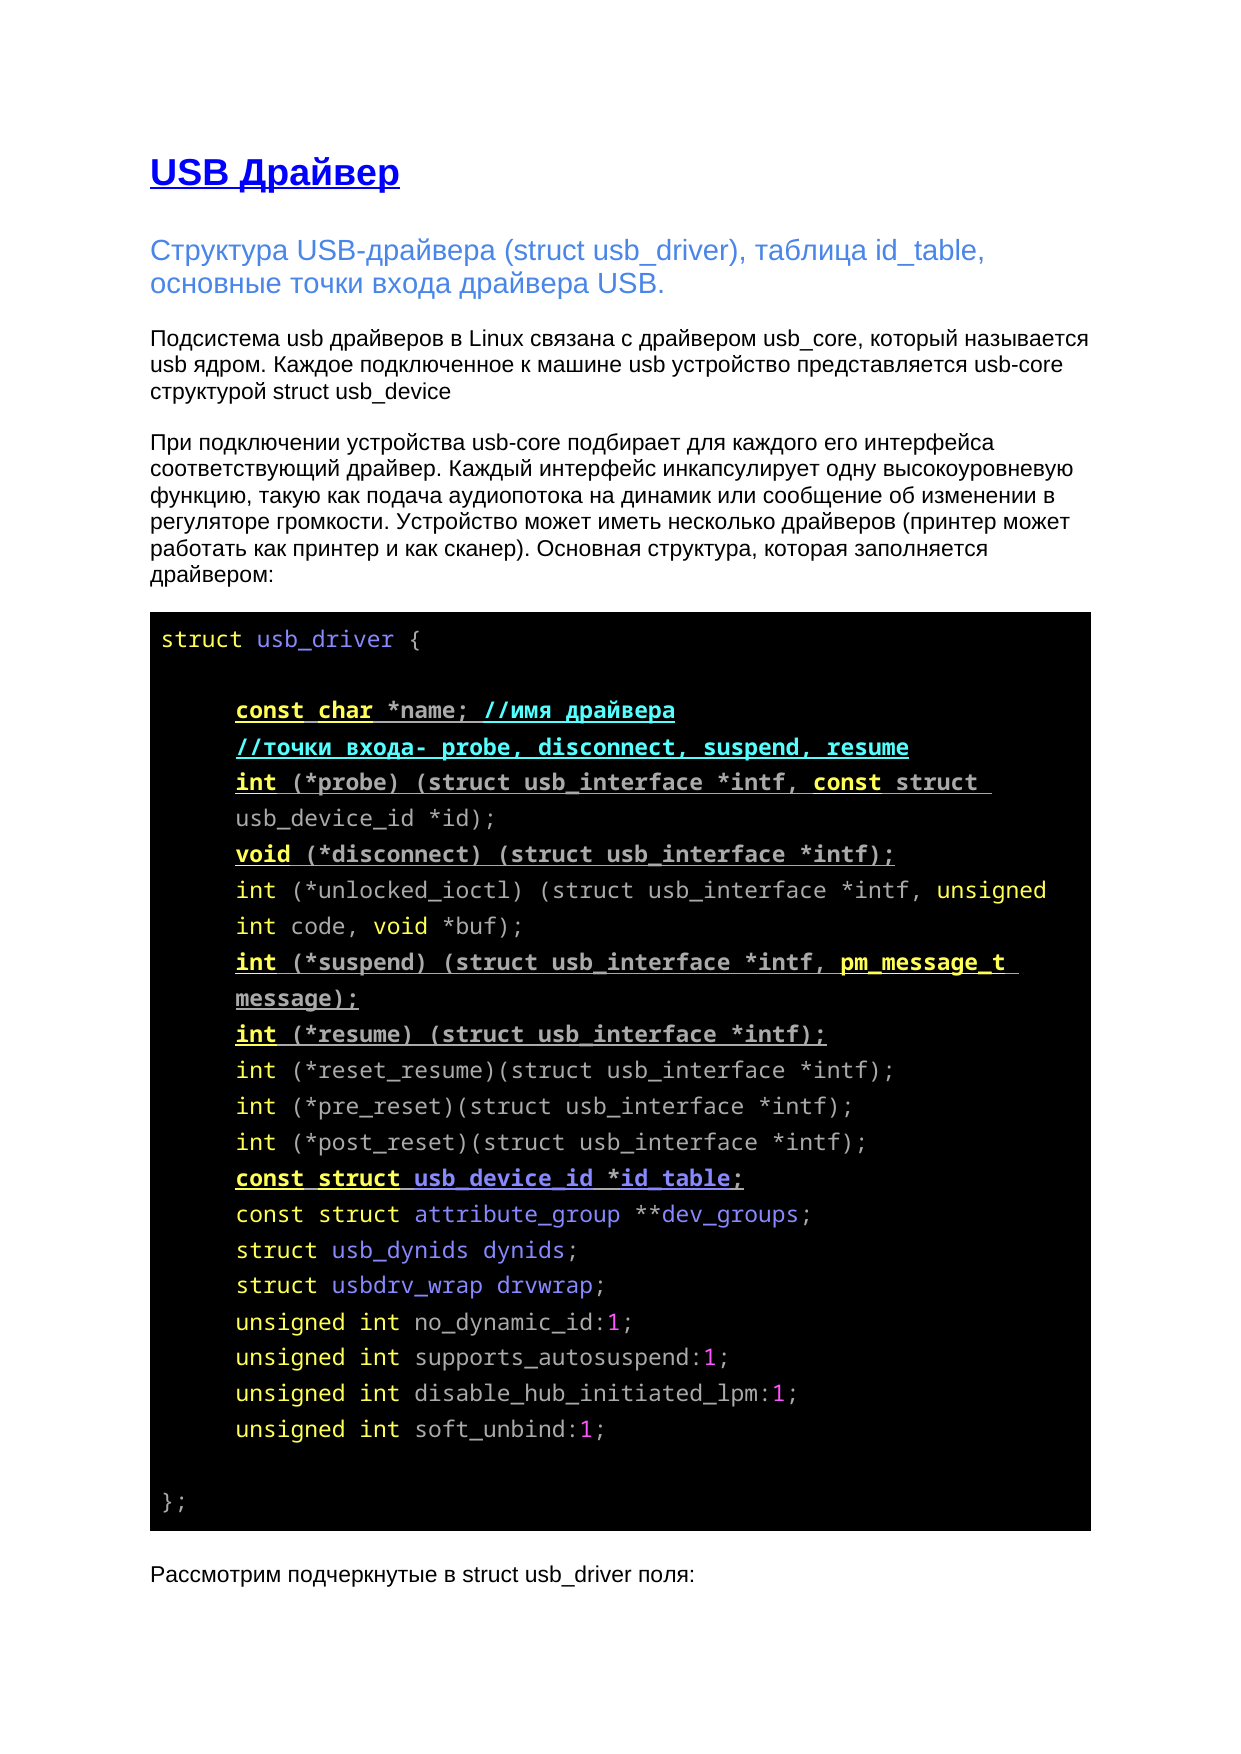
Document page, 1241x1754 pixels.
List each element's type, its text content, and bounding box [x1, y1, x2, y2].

text Подсистема usb драйверов в Linux связана с драйвером usb_core, который называется usb ядром. Каждое подключенное к машине usb устройство представляется usb-core структурой struct usb_device [150, 325, 1090, 404]
table_header struct usb_driver { const char *name; //имя драйвера //точки входа- probe, disconnect, suspend, resume int (*probe) (struct usb_interface *intf, const struct usb_device_id *id); void (*disconnect) (struct usb_interface *intf); int (*unlocked_ioctl) (struct usb_interface *intf, unsigned int code, void *buf); int (*suspend) (struct usb_interface *intf, pm_message_t message); int (*resume) (struct usb_interface *intf); int (*reset_resume)(struct usb_interface *intf); int (*pre_reset)(struct usb_interface *intf); int (*post_reset)(struct usb_interface *intf); const struct usb_device_id *id_table; const struct attribute_group **dev_groups; struct usb_dynids dynids; struct usbdrv_wrap drvwrap; unsigned int no_dynamic_id:1; unsigned int supports_autosuspend:1; unsigned int disable_hub_initiated_lpm:1; unsigned int soft_unbind:1; }; [150, 612, 1091, 1531]
subtitle Структура USB-драйвера (struct usb_driver), таблица id_table, основные точки входа драйвера USB. [150, 233, 1090, 300]
subtitle USB Драйвер [150, 150, 1090, 193]
text Рассмотрим подчеркнутые в struct usb_driver поля: [150, 1561, 1090, 1587]
text При подключении устройства usb-core подбирает для каждого его интерфейса соответствующий драйвер. Каждый интерфейс инкапсулирует одну высокоуровневую функцию, такую как подача аудиопотока на динамик или сообщение об изменении в регуляторе громкости. Устройство может иметь несколько драйверов (принтер может работать как принтер и как сканер). Основная структура, которая заполняется драйвером: [150, 429, 1090, 587]
